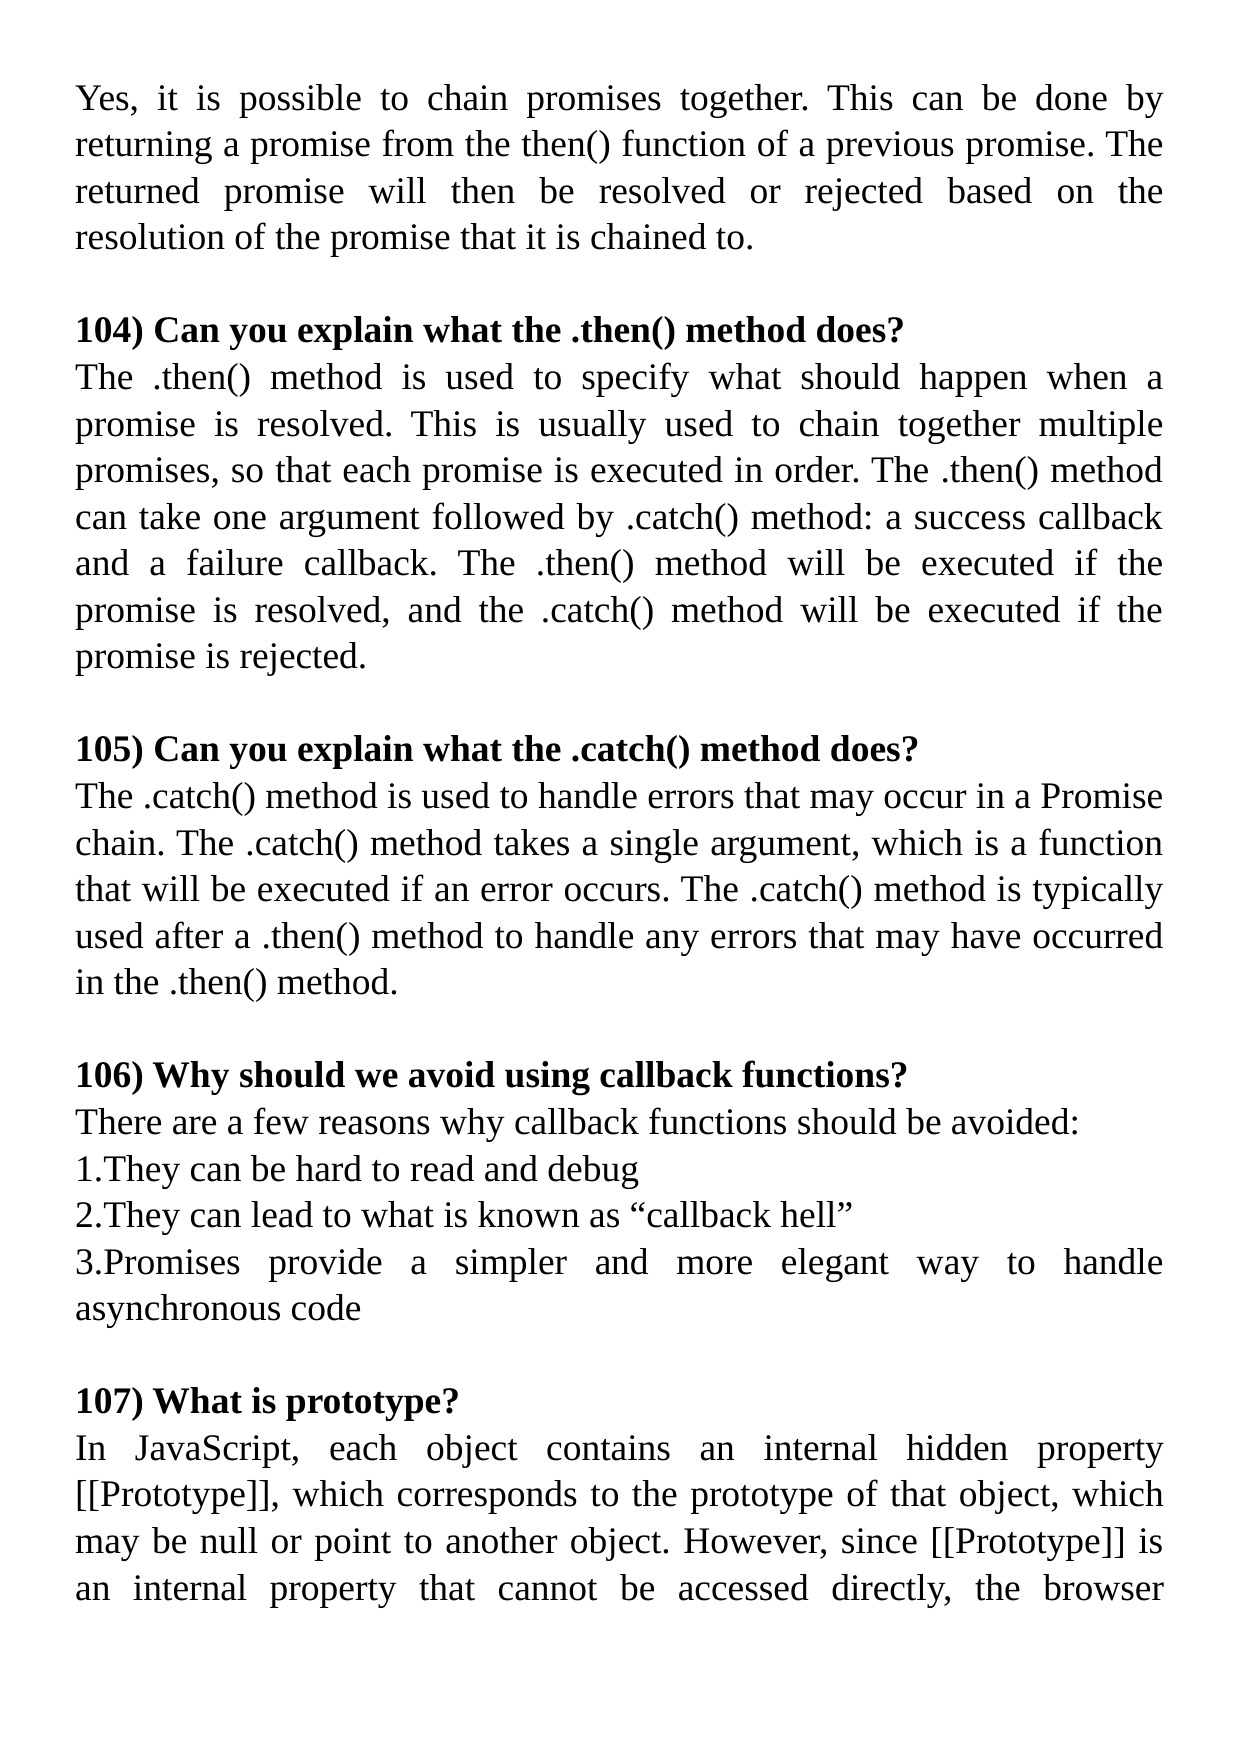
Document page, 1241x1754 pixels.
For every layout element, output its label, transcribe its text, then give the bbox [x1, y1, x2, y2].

text 105) Can you explain what the .catch() method does? [75, 727, 1165, 770]
text 106) Why should we avoid using callback functions? [75, 1053, 1165, 1096]
text 2.They can lead to what is known as “callback hell” [75, 1192, 1165, 1236]
text 107) What is prototype? [75, 1379, 1165, 1422]
text The .catch() method is used to handle errors that may occur in a Promise chain. The .catch() method takes a single argument, which is a function that will be executed if an error occurs. The .catch() method is typically used after a .then() method to handle any errors that may have occurred in the .then() method. [75, 773, 1165, 1003]
text 3.Promises provide a simpler and more elegant way to handle asynchronous code [75, 1239, 1165, 1329]
text 1.They can be hard to read and debug [75, 1146, 1165, 1189]
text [75, 1425, 1165, 1608]
text Yes, it is possible to chain promises together. This can be done by returning a promise from the then() function of a previous promise. The returned promise will then be resolved or rejected based on the resolution of the promise that it is chained to. [75, 75, 1165, 258]
text 104) Can you explain what the .then() method does? [75, 308, 1165, 351]
text There are a few reasons why callback functions should be avoided: [75, 1099, 1165, 1142]
text The .then() method is used to specify what should happen when a promise is resolved. This is usually used to chain together multiple promises, so that each promise is executed in order. The .then() method can take one argument followed by .catch() method: a success callback and a failure callback. The .then() method will be executed if the promise is resolved, and the .catch() method will be executed if the promise is rejected. [75, 354, 1165, 677]
